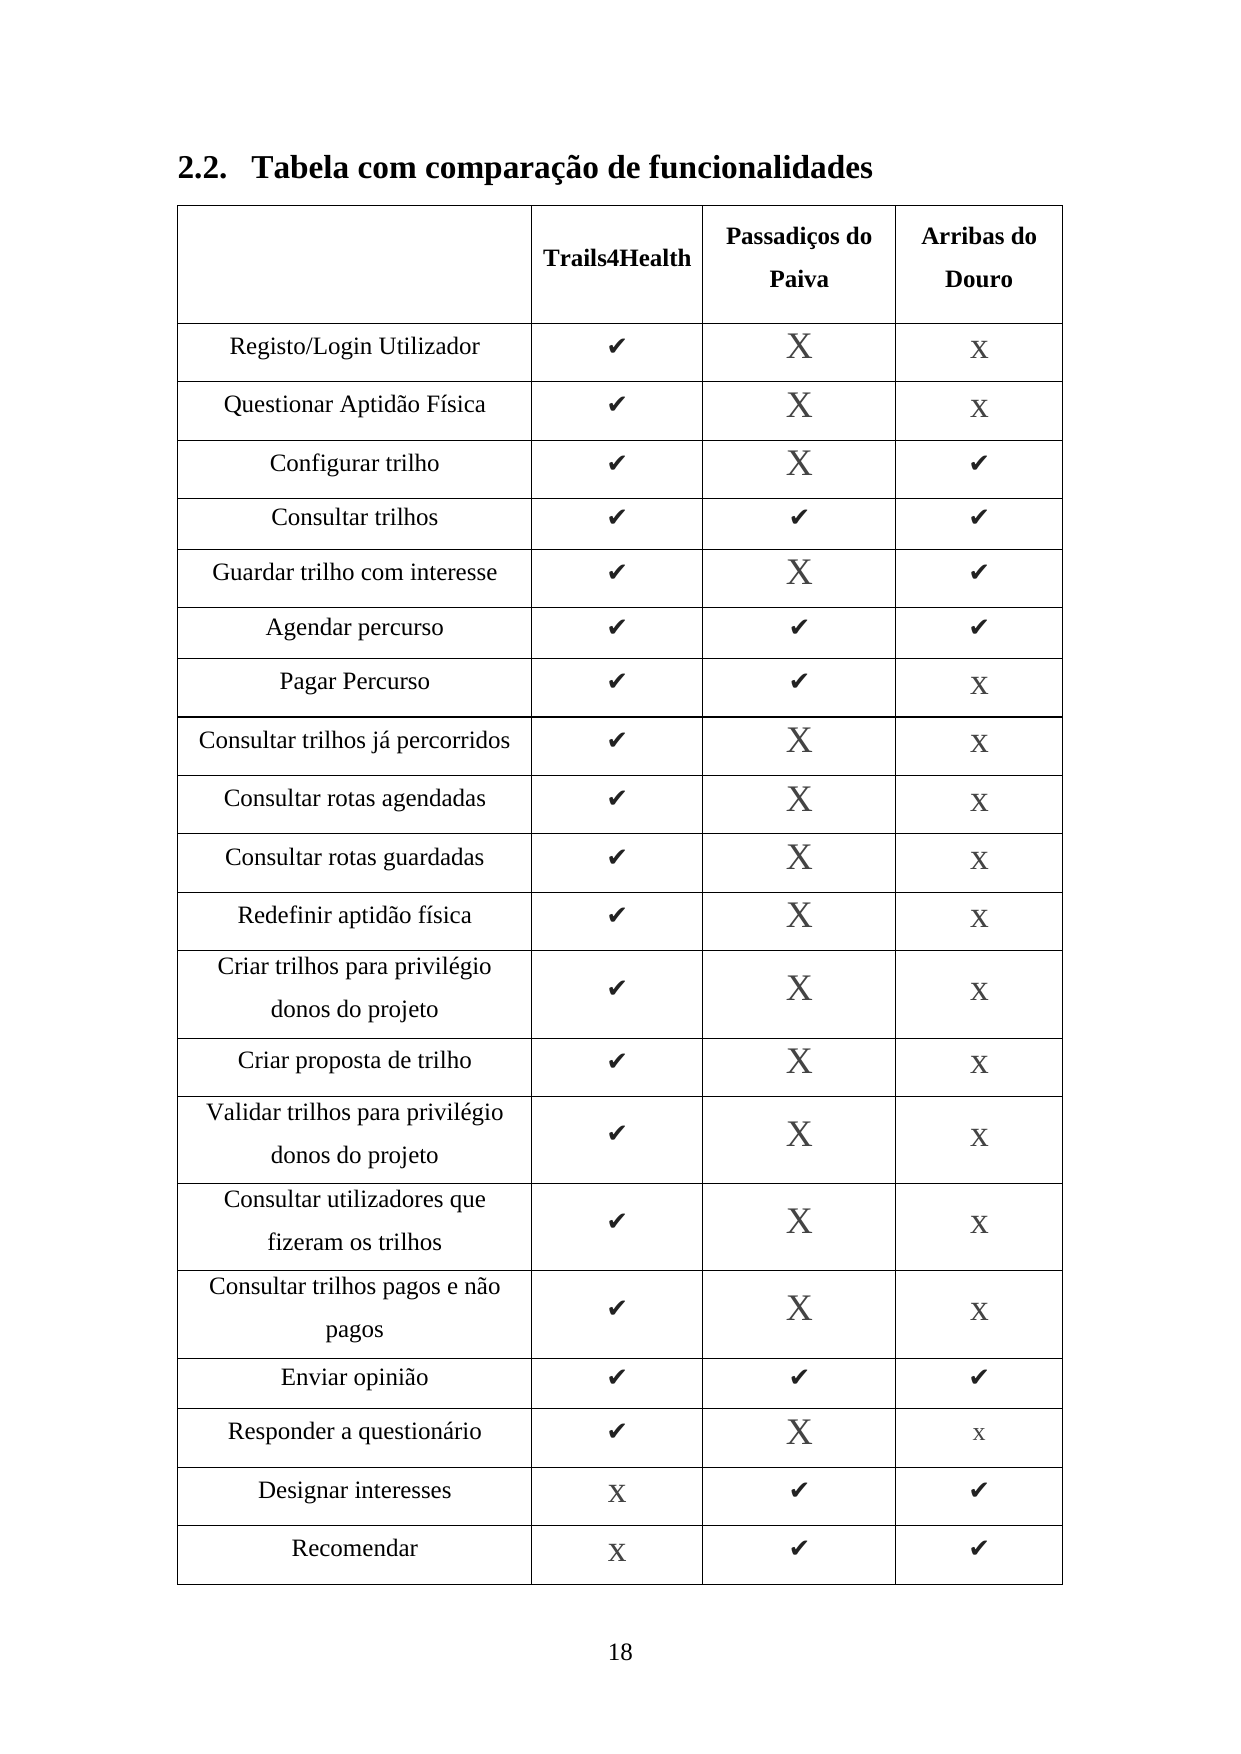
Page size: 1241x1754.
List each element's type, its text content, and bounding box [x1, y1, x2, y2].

table_cell Consultar trilhos já percorridos [178, 718, 531, 775]
table_cell X [703, 1409, 895, 1467]
table_cell X [703, 1271, 895, 1357]
table_cell x [896, 1097, 1062, 1183]
table_cell Responder a questionário [178, 1409, 531, 1467]
table_cell Consultar rotas guardadas [178, 834, 531, 892]
table_cell ✔ [703, 608, 895, 658]
table_cell Consultar utilizadores que fizeram os trilhos [178, 1184, 531, 1270]
table_cell Consultar trilhos pagos e não pagos [178, 1271, 531, 1357]
table_cell Criar trilhos para privilégio donos do projeto [178, 951, 531, 1037]
table_cell x [896, 776, 1062, 833]
table_cell Guardar trilho com interesse [178, 550, 531, 607]
table_header Trails4Health [532, 206, 702, 323]
table_cell Validar trilhos para privilégio donos do projeto [178, 1097, 531, 1183]
table_cell x [896, 1184, 1062, 1270]
table_cell x [896, 1409, 1062, 1467]
table_cell X [703, 951, 895, 1037]
table_cell X [703, 441, 895, 498]
table_cell ✔ [896, 608, 1062, 658]
table_cell Registo/Login Utilizador [178, 324, 531, 381]
table_cell X [703, 893, 895, 950]
table_cell x [896, 951, 1062, 1037]
table_cell ✔ [532, 893, 702, 950]
table_cell ✔ [532, 608, 702, 658]
table_cell ✔ [896, 1468, 1062, 1525]
table_cell x [532, 1526, 702, 1583]
table_cell ✔ [703, 1526, 895, 1583]
table_header Arribas do Douro [896, 206, 1062, 323]
table_cell Recomendar [178, 1526, 531, 1583]
table_cell ✔ [532, 1359, 702, 1408]
table_cell Designar interesses [178, 1468, 531, 1525]
table_header Passadiços do Paiva [703, 206, 895, 323]
table_cell ✔ [532, 659, 702, 716]
table_cell ✔ [532, 1409, 702, 1467]
table_cell ✔ [703, 499, 895, 549]
table_cell X [703, 324, 895, 381]
table_cell Consultar trilhos [178, 499, 531, 549]
table_cell x [896, 324, 1062, 381]
table_cell ✔ [532, 324, 702, 381]
table_cell X [703, 776, 895, 833]
table_cell ✔ [703, 1359, 895, 1408]
table_cell x [896, 834, 1062, 892]
table_cell ✔ [532, 834, 702, 892]
table_cell Agendar percurso [178, 608, 531, 658]
table_cell ✔ [896, 441, 1062, 498]
table_cell ✔ [896, 550, 1062, 607]
table_cell ✔ [532, 1271, 702, 1357]
table_cell ✔ [532, 382, 702, 439]
table_cell x [896, 1039, 1062, 1096]
table_cell Pagar Percurso [178, 659, 531, 716]
table_cell ✔ [896, 1359, 1062, 1408]
table_cell ✔ [532, 1184, 702, 1270]
table_cell x [896, 718, 1062, 775]
table_cell Consultar rotas agendadas [178, 776, 531, 833]
table_cell x [896, 382, 1062, 439]
table_cell ✔ [532, 499, 702, 549]
table_cell X [703, 382, 895, 439]
table_cell Criar proposta de trilho [178, 1039, 531, 1096]
table_cell x [532, 1468, 702, 1525]
table_cell ✔ [532, 776, 702, 833]
table_cell ✔ [703, 1468, 895, 1525]
table_header [178, 206, 531, 323]
table_cell Enviar opinião [178, 1359, 531, 1408]
table_cell Configurar trilho [178, 441, 531, 498]
table_cell ✔ [896, 499, 1062, 549]
table_cell ✔ [703, 659, 895, 716]
table_cell ✔ [896, 1526, 1062, 1583]
table_cell ✔ [532, 441, 702, 498]
table_cell x [896, 659, 1062, 716]
table_cell X [703, 1097, 895, 1183]
table_cell x [896, 1271, 1062, 1357]
table_cell X [703, 1184, 895, 1270]
table_cell ✔ [532, 951, 702, 1037]
subtitle Tabela com comparação de funcionalidades [177, 148, 1063, 186]
table_cell ✔ [532, 718, 702, 775]
table_cell ✔ [532, 550, 702, 607]
table_cell X [703, 1039, 895, 1096]
table_cell Redefinir aptidão física [178, 893, 531, 950]
table_cell x [896, 893, 1062, 950]
table_cell X [703, 834, 895, 892]
table_cell ✔ [532, 1039, 702, 1096]
table_cell Questionar Aptidão Física [178, 382, 531, 439]
table_cell X [703, 550, 895, 607]
table_cell ✔ [532, 1097, 702, 1183]
table_cell X [703, 718, 895, 775]
